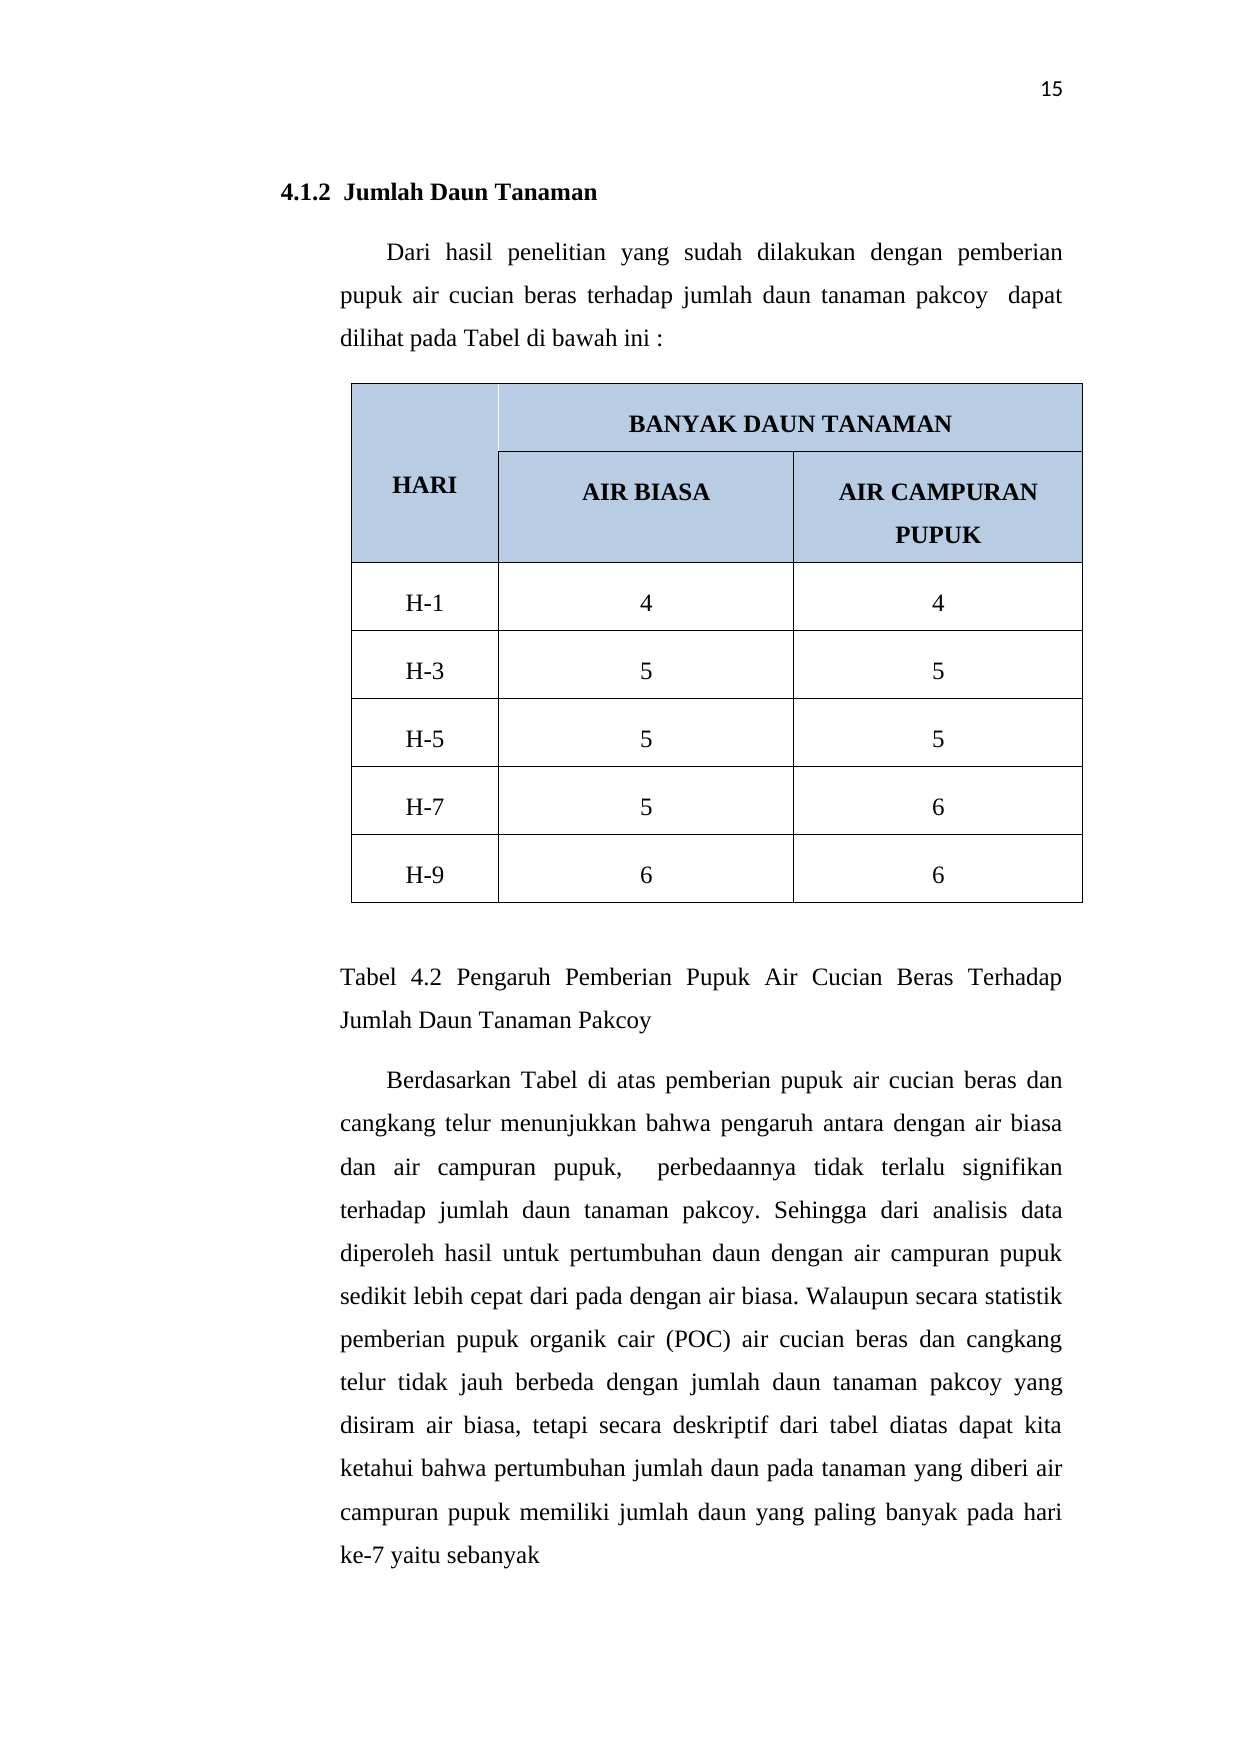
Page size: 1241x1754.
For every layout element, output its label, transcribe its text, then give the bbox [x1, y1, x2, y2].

table_cell 5 [794, 631, 1082, 698]
table_cell 5 [499, 767, 793, 834]
table_cell AIR BIASA [499, 452, 793, 562]
table_cell AIR CAMPURAN PUPUK [794, 452, 1082, 562]
table_cell H-1 [352, 563, 498, 630]
table_cell H-9 [352, 835, 498, 902]
table_cell 4 [794, 563, 1082, 630]
table_cell H-3 [352, 631, 498, 698]
table_cell 6 [794, 767, 1082, 834]
text Dari hasil penelitian yang sudah dilakukan dengan pemberian pupuk air cucian beras terhadap jumlah daun tanaman pakcoy dapat dilihat pada Tabel di bawah ini : [340, 237, 1063, 352]
table_cell 5 [794, 699, 1082, 766]
table_cell 6 [499, 835, 793, 902]
table_cell 5 [499, 631, 793, 698]
table_cell 6 [794, 835, 1082, 902]
table_cell H-5 [352, 699, 498, 766]
table_header HARI [352, 384, 498, 562]
table_cell H-7 [352, 767, 498, 834]
table_cell 5 [499, 699, 793, 766]
table_header BANYAK DAUN TANAMAN [499, 384, 1082, 451]
text 4.1.2 Jumlah Daun Tanaman [281, 177, 1063, 206]
table_cell 4 [499, 563, 793, 630]
text Tabel 4.2 Pengaruh Pemberian Pupuk Air Cucian Beras Terhadap Jumlah Daun Tanaman Pakcoy [340, 962, 1063, 1034]
text Berdasarkan Tabel di atas pemberian pupuk air cucian beras dan cangkang telur menunjukkan bahwa pengaruh antara dengan air biasa dan air campuran pupuk, perbedaannya tidak terlalu signifikan terhadap jumlah daun tanaman pakcoy. Sehingga dari analisis data diperoleh hasil untuk pertumbuhan daun dengan air campuran pupuk sedikit lebih cepat dari pada dengan air biasa. Walaupun secara statistik pemberian pupuk organik cair (POC) air cucian beras dan cangkang telur tidak jauh berbeda dengan jumlah daun tanaman pakcoy yang disiram air biasa, tetapi secara deskriptif dari tabel diatas dapat kita ketahui bahwa pertumbuhan jumlah daun pada tanaman yang diberi air campuran pupuk memiliki jumlah daun yang paling banyak pada hari ke-7 yaitu sebanyak [340, 1065, 1063, 1568]
